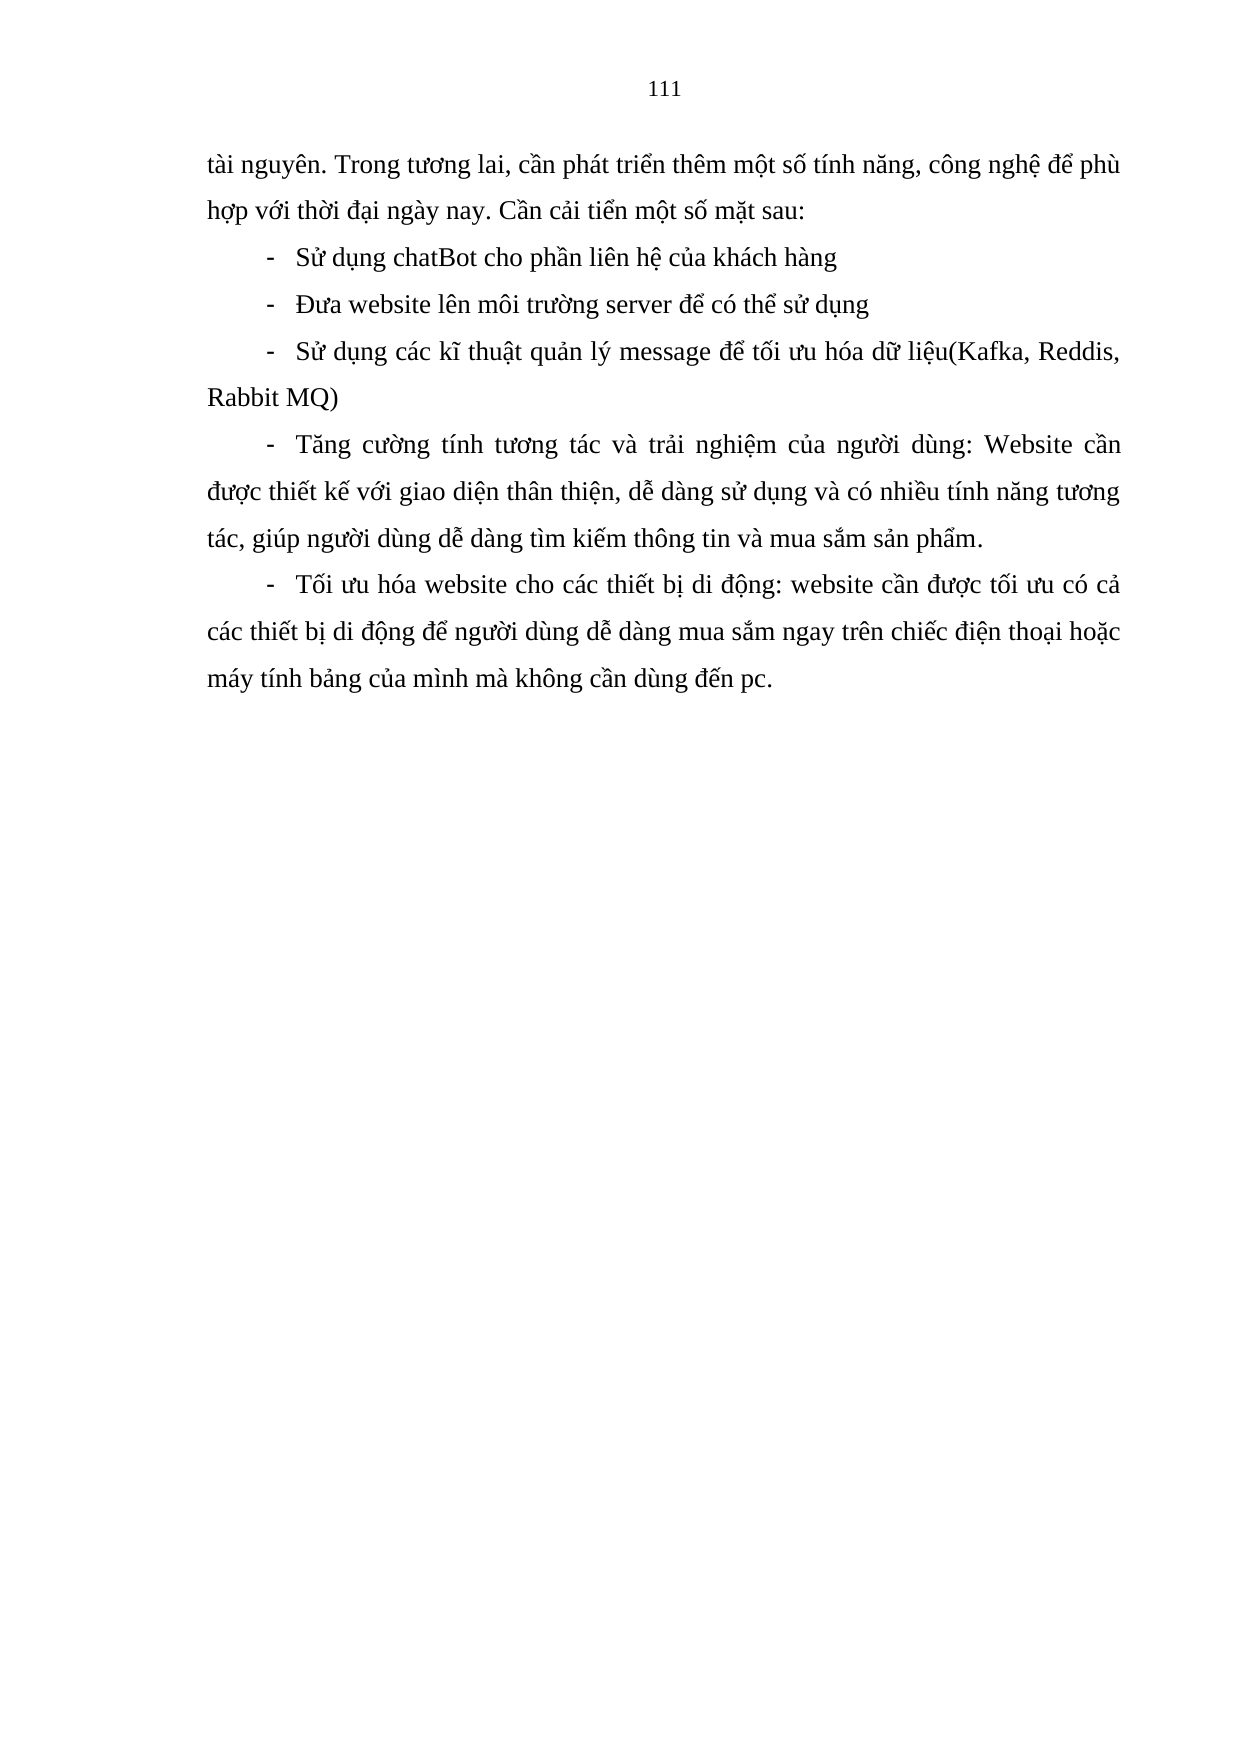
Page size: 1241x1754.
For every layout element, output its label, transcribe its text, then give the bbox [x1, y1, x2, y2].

list Tăng cường tính tương tác và trải nghiệm của người dùng: Website cần được thiết kế với giao diện thân thiện, dễ dàng sử dụng và có nhiều tính năng tương tác, giúp người dùng dễ dàng tìm kiếm thông tin và mua sắm sản phẩm. [207, 428, 1122, 553]
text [207, 148, 1122, 226]
list Sử dụng các kĩ thuật quản lý message để tối ưu hóa dữ liệu(Kafka, Reddis, Rabbit MQ) [207, 335, 1122, 413]
list Sử dụng chatBot cho phần liên hệ của khách hàng [207, 241, 1122, 272]
list Đưa website lên môi trường server để có thể sử dụng [207, 288, 1122, 319]
list Tối ưu hóa website cho các thiết bị di động: website cần được tối ưu có cả các thiết bị di động để người dùng dễ dàng mua sắm ngay trên chiếc điện thoại hoặc máy tính bảng của mình mà không cần dùng đến pc. [207, 568, 1122, 693]
